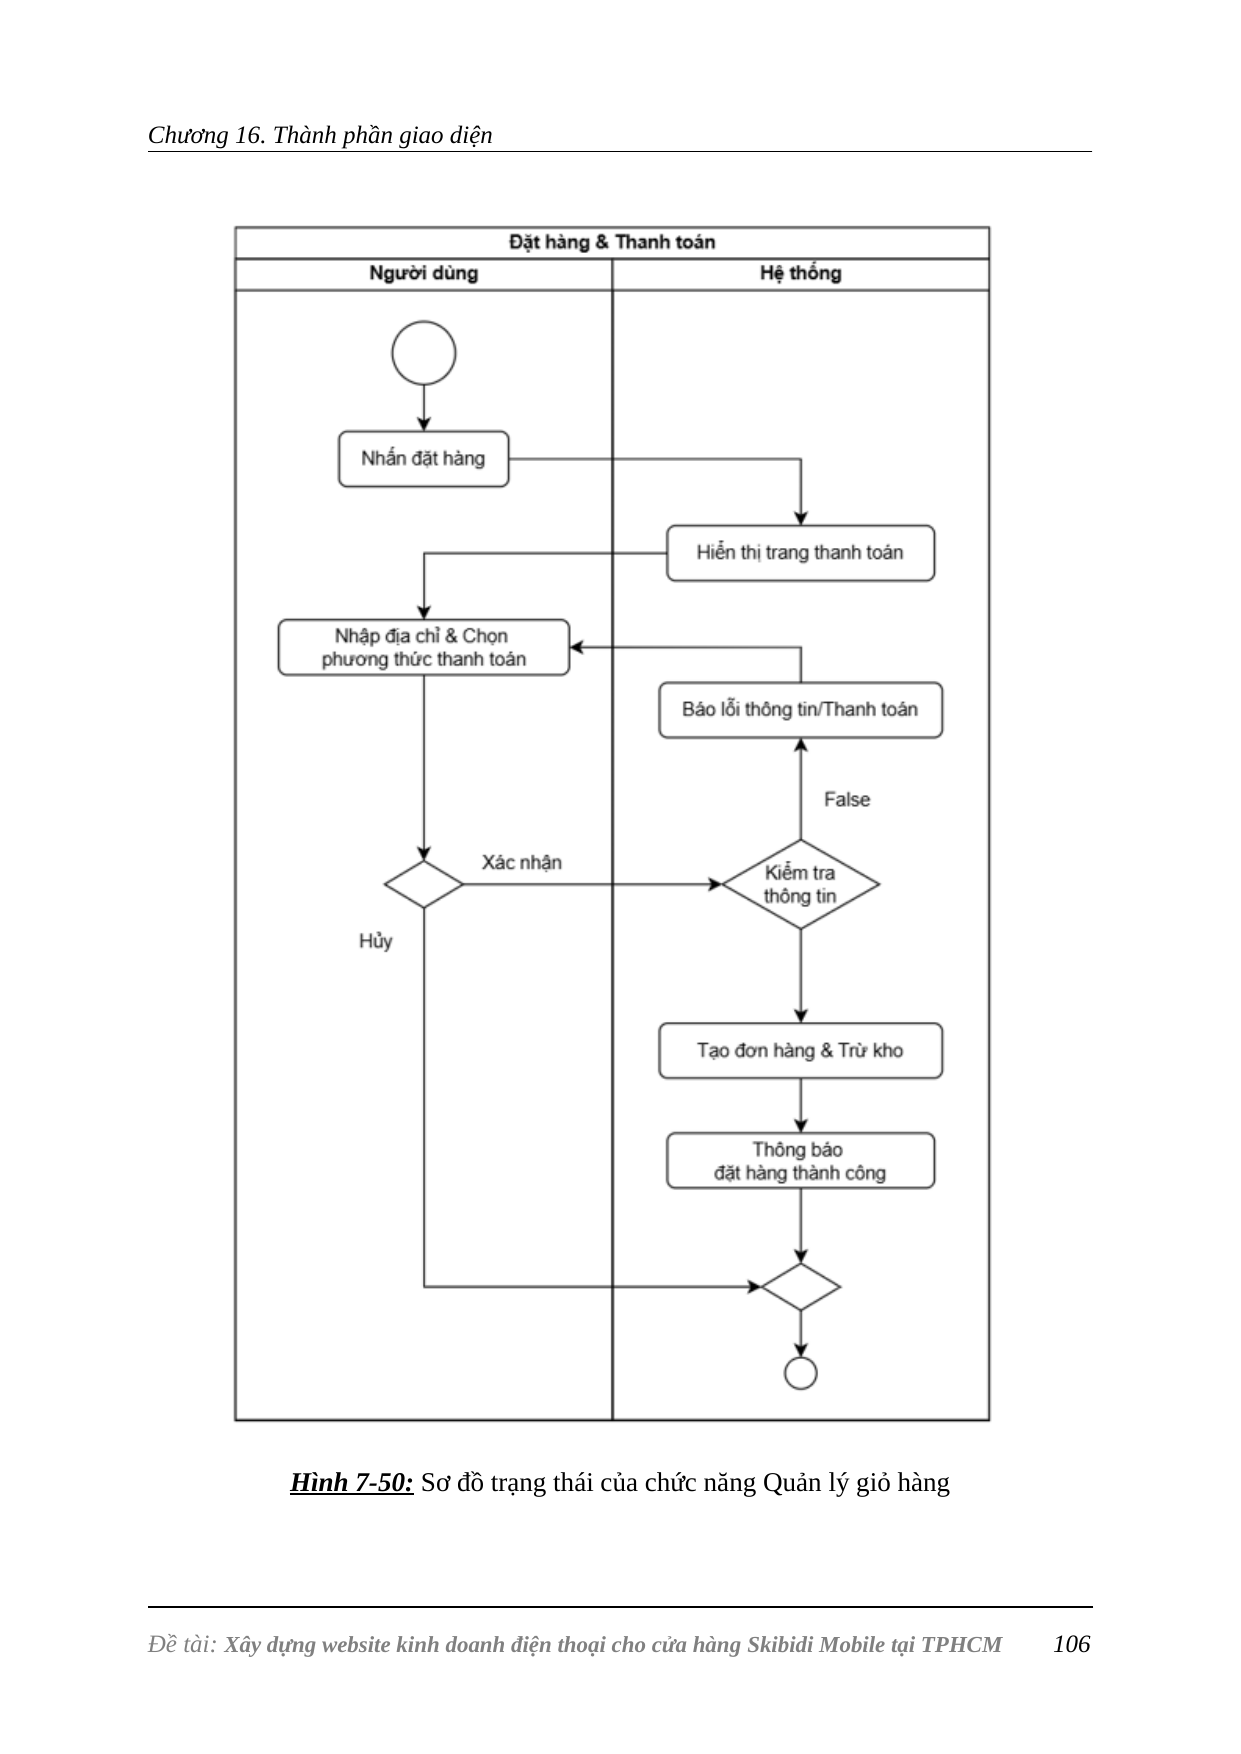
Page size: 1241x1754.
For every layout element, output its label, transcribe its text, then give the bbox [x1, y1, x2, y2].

picture [206, 206, 1009, 1445]
